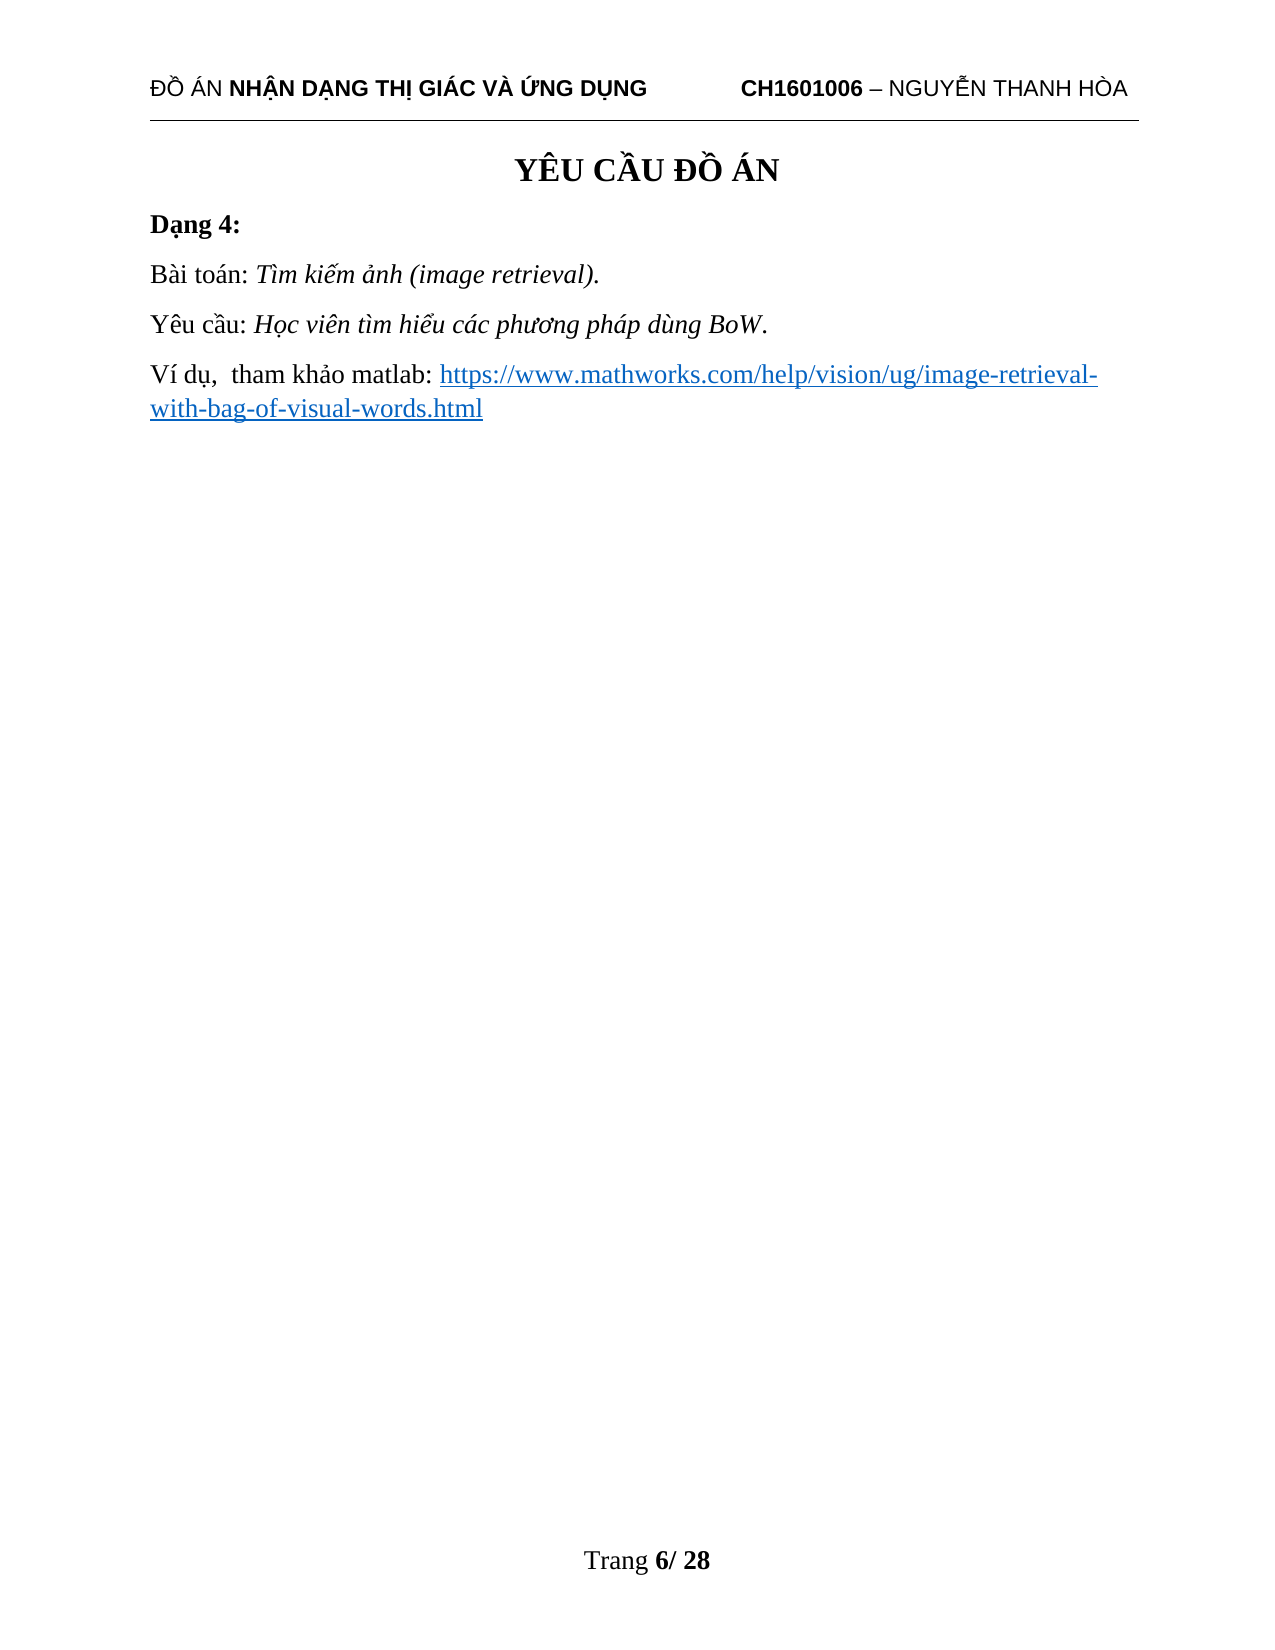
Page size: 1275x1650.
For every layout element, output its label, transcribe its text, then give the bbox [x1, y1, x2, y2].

text Yêu cầu: Học viên tìm hiểu các phương pháp dùng BoW. [150, 308, 1144, 339]
text Bài toán: Tìm kiếm ảnh (image retrieval). [150, 258, 1144, 289]
text Dạng 4: [150, 208, 1144, 239]
subtitle YÊU CẦU ĐỒ ÁN [150, 150, 1144, 188]
text Ví dụ, tham khảo matlab: https://www.mathworks.com/help/vision/ug/image-retrieval-with-bag-of-visual-words.html [150, 359, 1144, 423]
